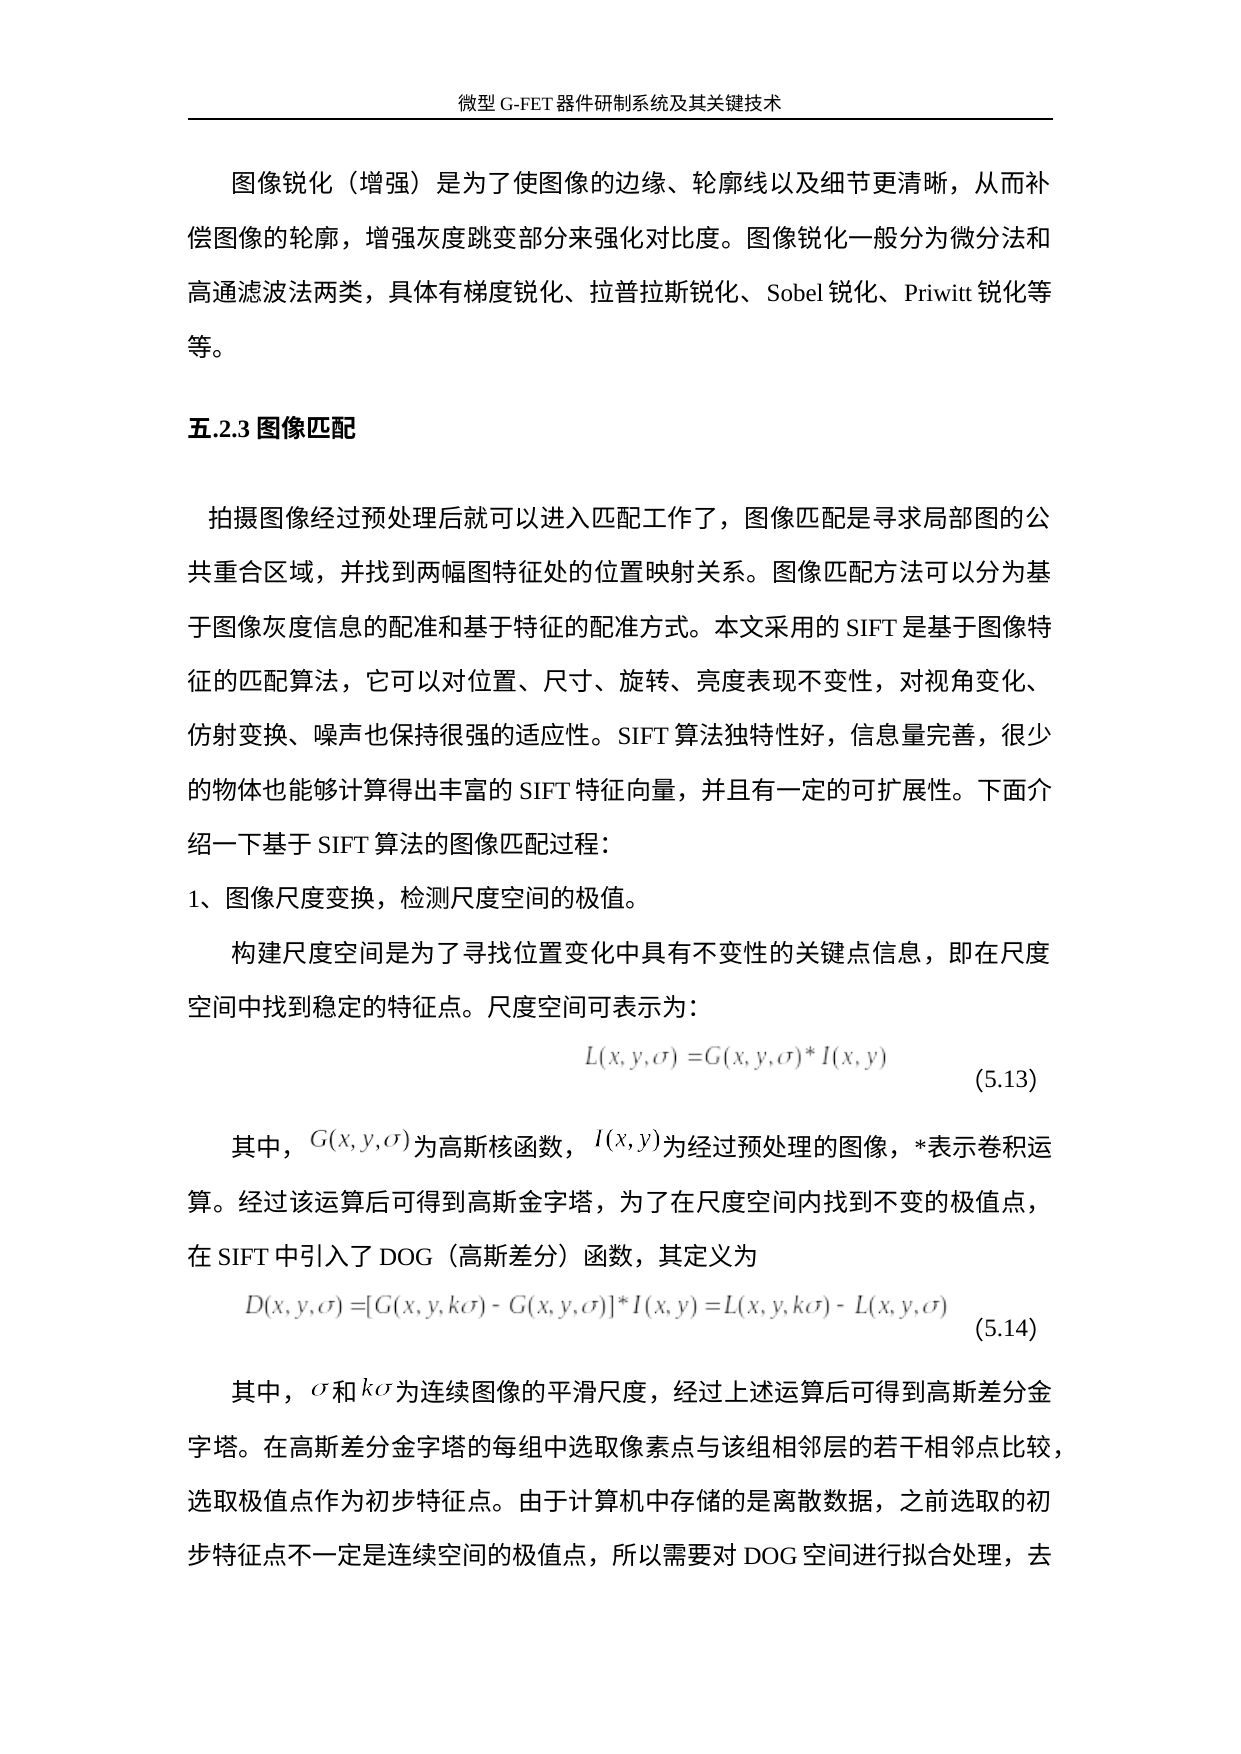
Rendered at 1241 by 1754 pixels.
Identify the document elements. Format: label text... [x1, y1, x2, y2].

list 构建尺度空间是为了寻找位置变化中具有不变性的关键点信息，即在尺度空间中找到稳定的特征点。尺度空间可表示为： [187, 933, 1053, 1024]
list 图像尺度变换，检测尺度空间的极值。 [187, 879, 1053, 915]
list 其中，为高斯核函数，为经过预处理的图像，*表示卷积运算。经过该运算后可得到高斯金字塔，为了在尺度空间内找到不变的极值点，在SIFT中引入了DOG（高斯差分）函数，其定义为 [187, 1123, 1053, 1273]
subtitle 图像匹配 [187, 408, 1053, 445]
text 拍摄图像经过预处理后就可以进入匹配工作了，图像匹配是寻求局部图的公共重合区域，并找到两幅图特征处的位置映射关系。图像匹配方法可以分为基于图像灰度信息的配准和基于特征的配准方式。本文采用的SIFT是基于图像特征的匹配算法，它可以对位置、尺寸、旋转、亮度表现不变性，对视角变化、仿射变换、噪声也保持很强的适应性。SIFT算法独特性好，信息量完善，很少的物体也能够计算得出丰富的SIFT特征向量，并且有一定的可扩展性。下面介绍一下基于SIFT算法的图像匹配过程： [187, 498, 1053, 861]
list （5.13） [187, 1042, 1053, 1098]
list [187, 1373, 1053, 1572]
list （5.14） [187, 1291, 1053, 1347]
list 图像锐化（增强）是为了使图像的边缘、轮廓线以及细节更清晰，从而补偿图像的轮廓，增强灰度跳变部分来强化对比度。图像锐化一般分为微分法和高通滤波法两类，具体有梯度锐化、拉普拉斯锐化、Sobel锐化、Priwitt锐化等等。 [187, 164, 1053, 363]
